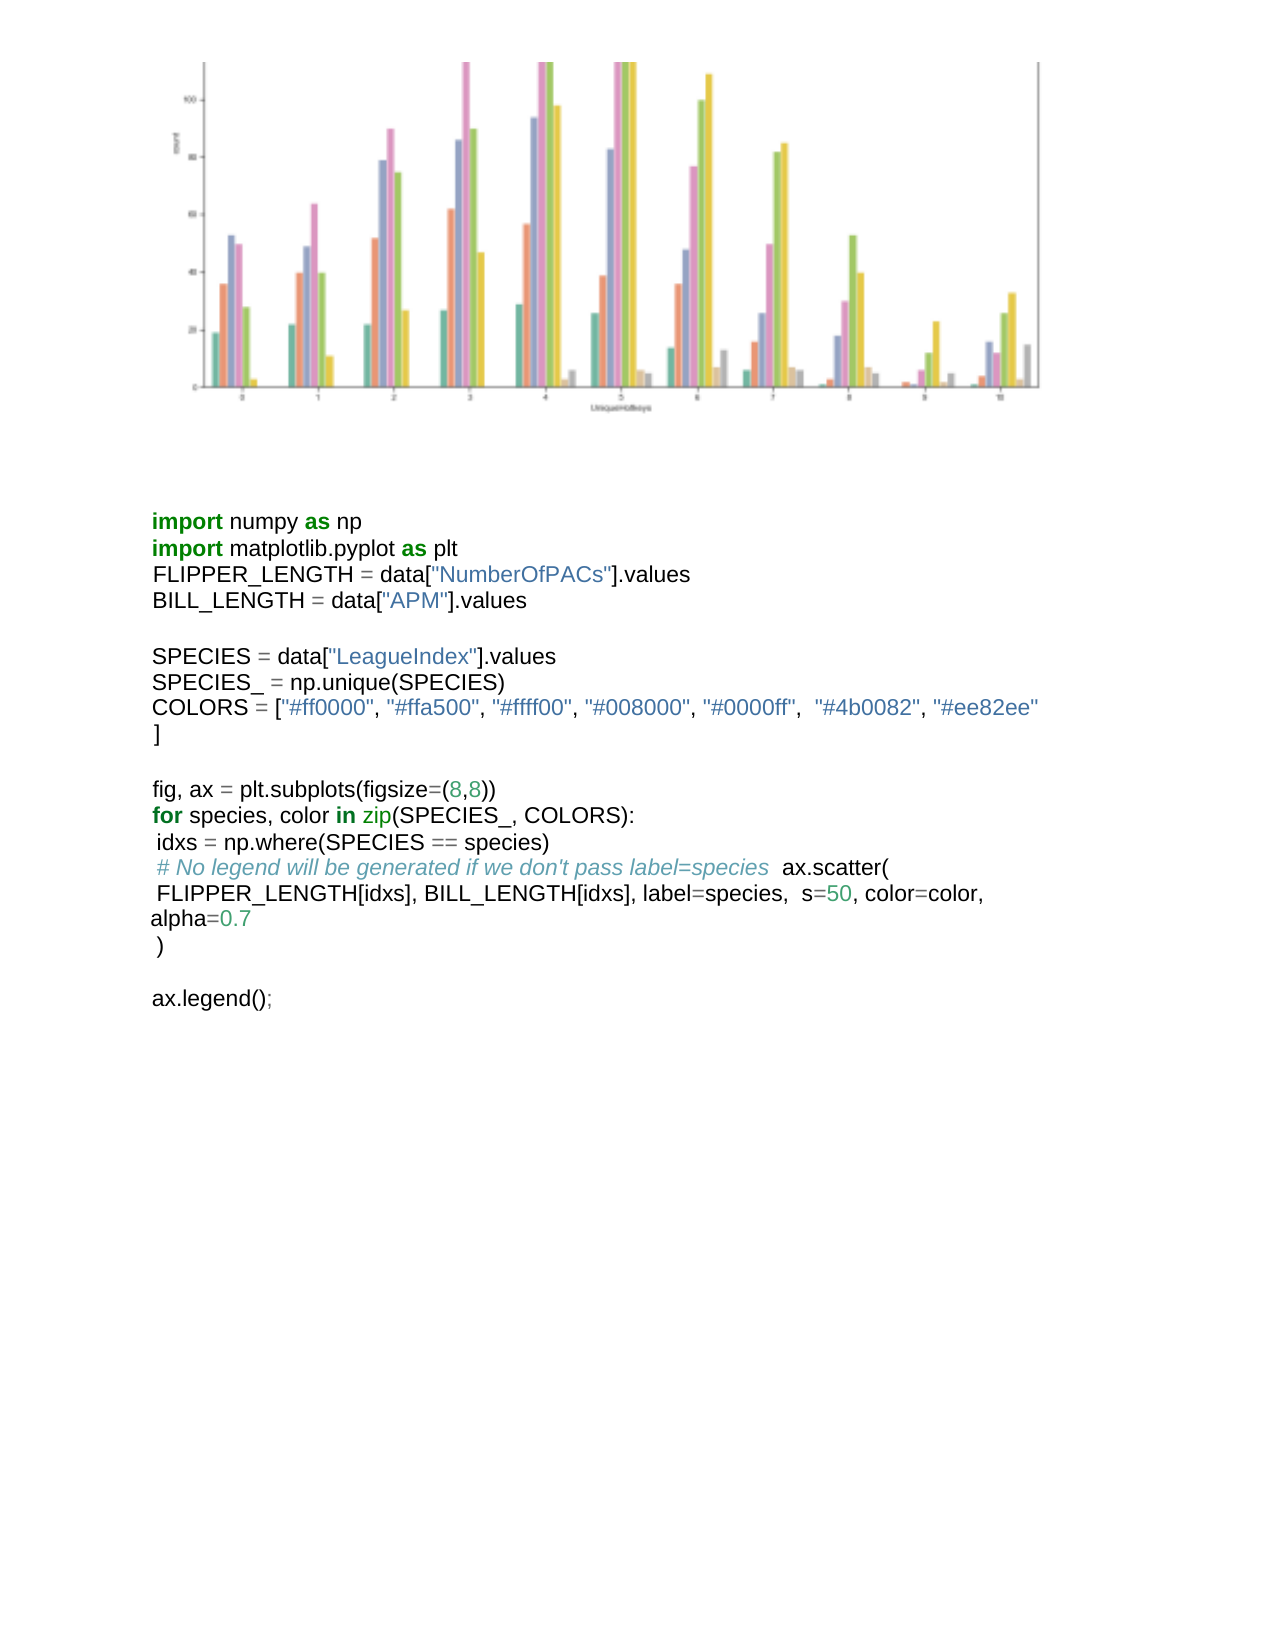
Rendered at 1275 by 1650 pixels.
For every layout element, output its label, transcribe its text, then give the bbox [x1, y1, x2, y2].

text FLIPPER_LENGTH = data["NumberOfPACs"].values [153, 561, 1217, 587]
text import matplotlib.pyplot as plt [152, 534, 1217, 561]
text COLORS = ["#ff0000", "#ffa500", "#ffff00", "#008000", "#0000ff", "#4b0082", "#ee82ee" ] [152, 696, 1048, 746]
text ) [150, 932, 1217, 958]
text fig, ax = plt.subplots(figsize=(8,8)) [152, 776, 1217, 802]
text FLIPPER_LENGTH[idxs], BILL_LENGTH[idxs], label=species, s=50, color=color, alpha=0.7 [150, 881, 1019, 931]
text SPECIES = data["LeagueIndex"].values [152, 643, 1217, 669]
text # No legend will be generated if we don't pass label=species ax.scatter( [150, 855, 1033, 880]
picture [168, 62, 1044, 418]
text BILL_LENGTH = data["APM"].values [152, 587, 1217, 614]
text SPECIES_ = np.unique(SPECIES) [152, 669, 1217, 696]
text ax.legend(); [152, 985, 1217, 1011]
text import numpy as np [152, 508, 1217, 534]
text idxs = np.where(SPECIES == species) [150, 829, 1217, 855]
text for species, color in zip(SPECIES_, COLORS): [152, 802, 1217, 829]
